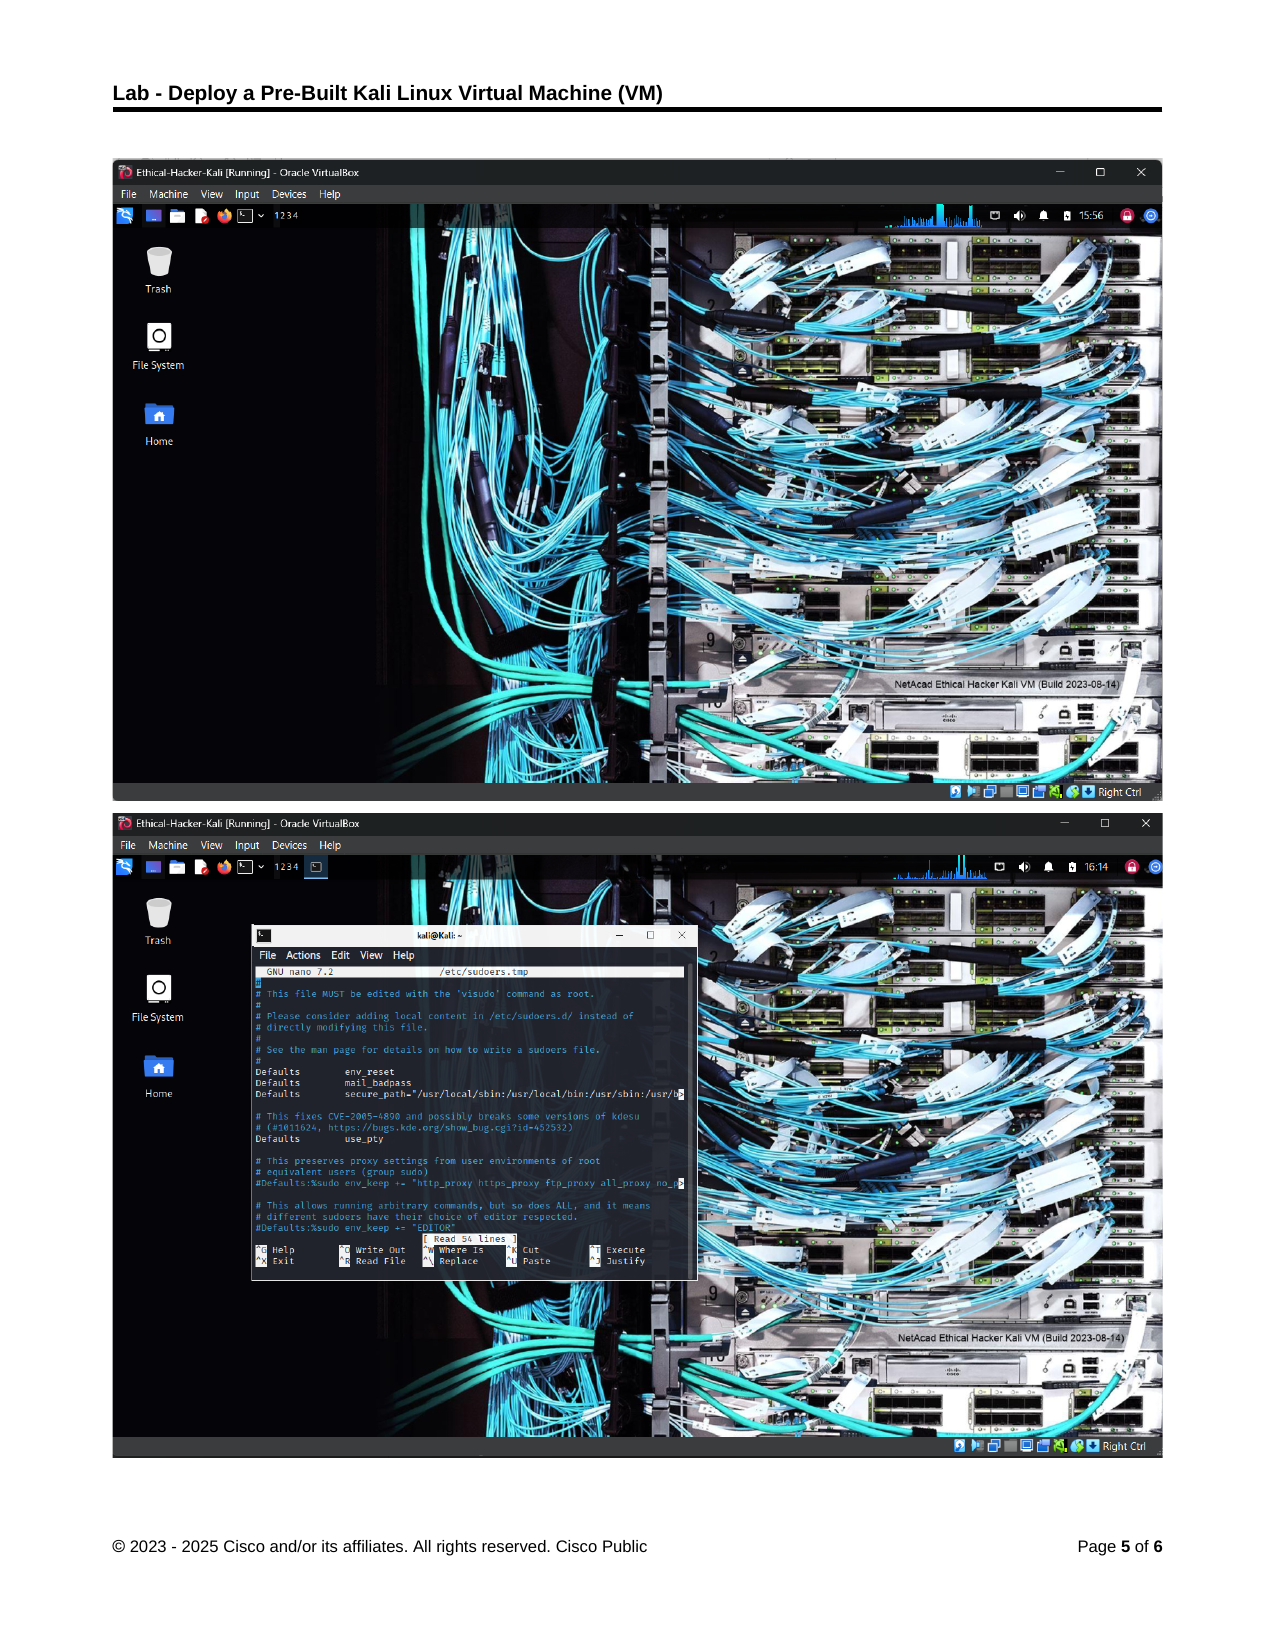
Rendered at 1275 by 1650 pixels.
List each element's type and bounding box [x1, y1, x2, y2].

picture [112, 813, 1163, 1458]
picture [112, 158, 1163, 801]
